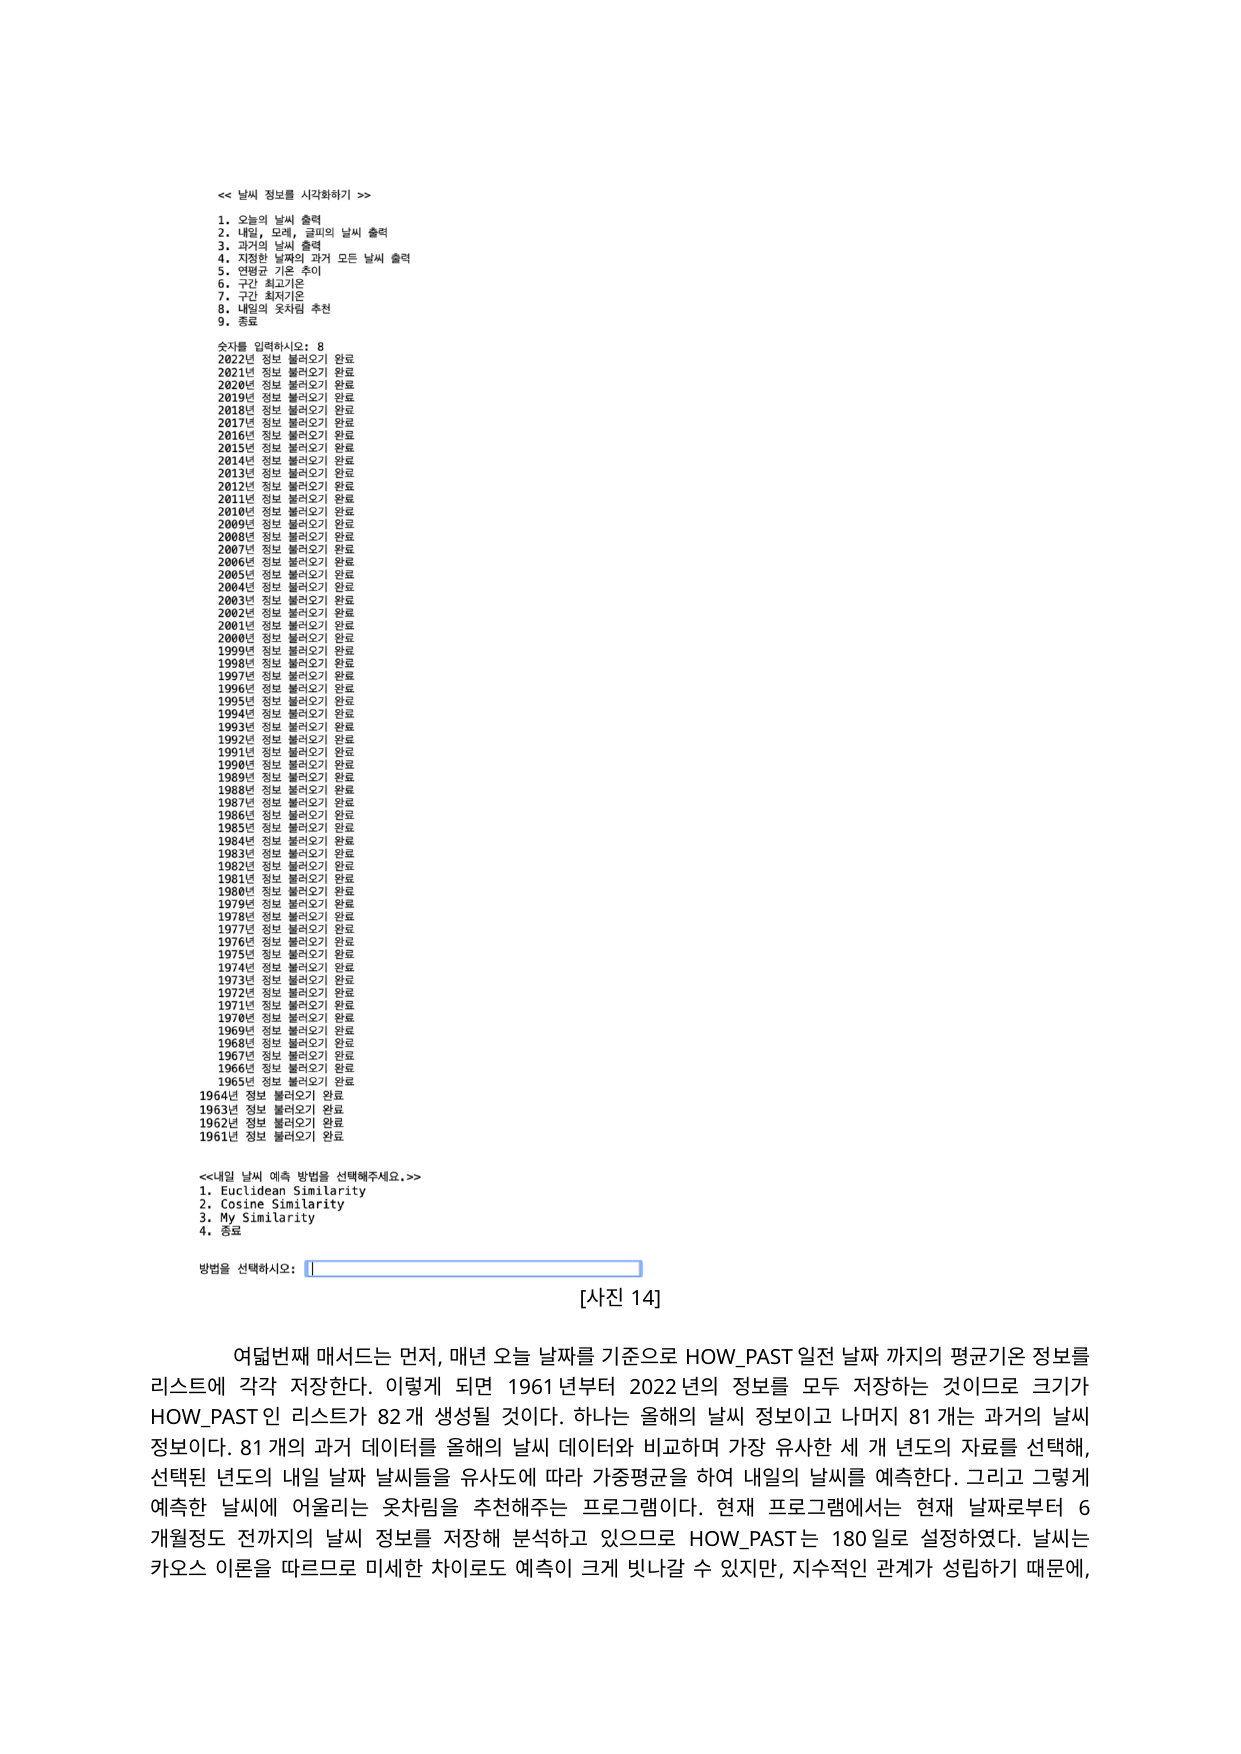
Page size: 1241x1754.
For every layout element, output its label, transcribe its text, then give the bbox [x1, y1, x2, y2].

text [사진 14] [150, 1281, 1090, 1311]
picture [196, 177, 1044, 1282]
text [150, 1340, 1090, 1582]
